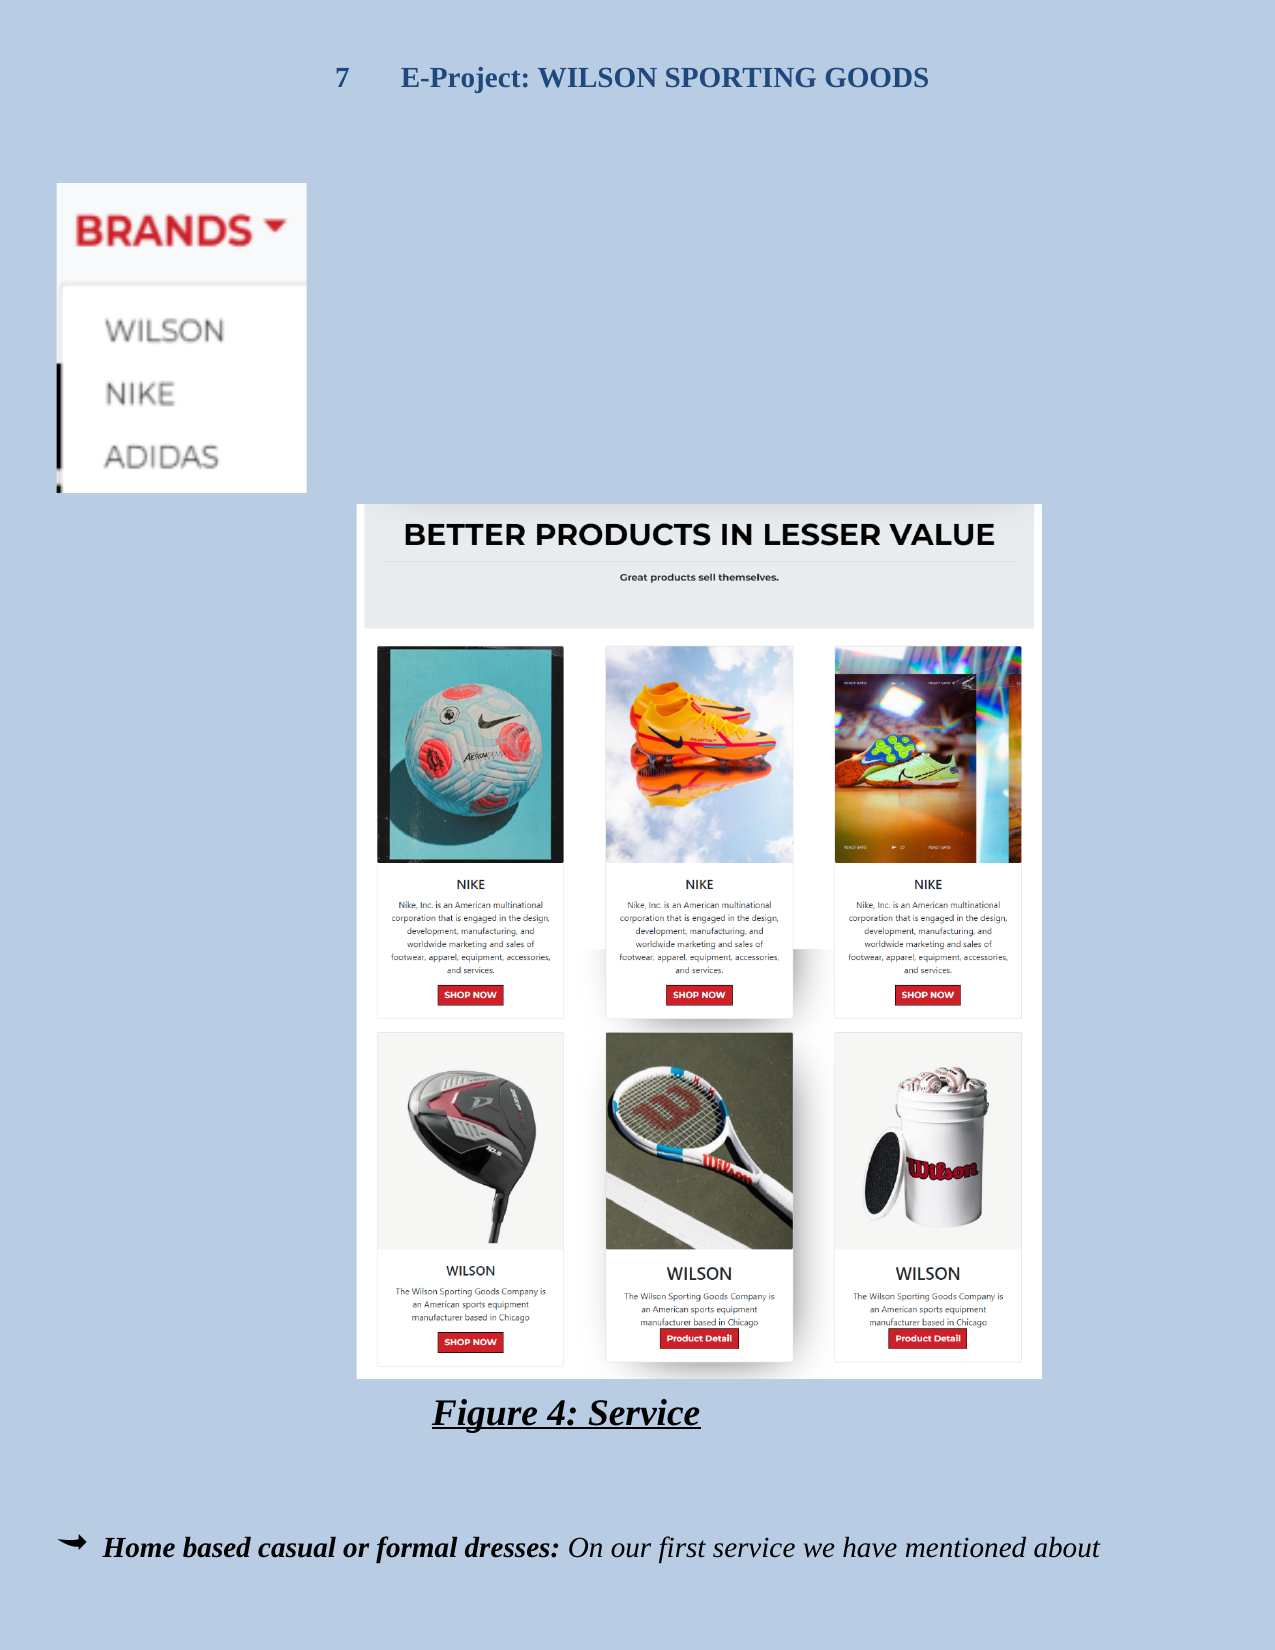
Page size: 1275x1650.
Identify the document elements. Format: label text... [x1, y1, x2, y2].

picture [356, 504, 1042, 1379]
picture [56, 183, 307, 493]
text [57, 1526, 1208, 1564]
text Figure 4: Service [375, 1390, 1208, 1433]
picture [56, 1526, 88, 1558]
